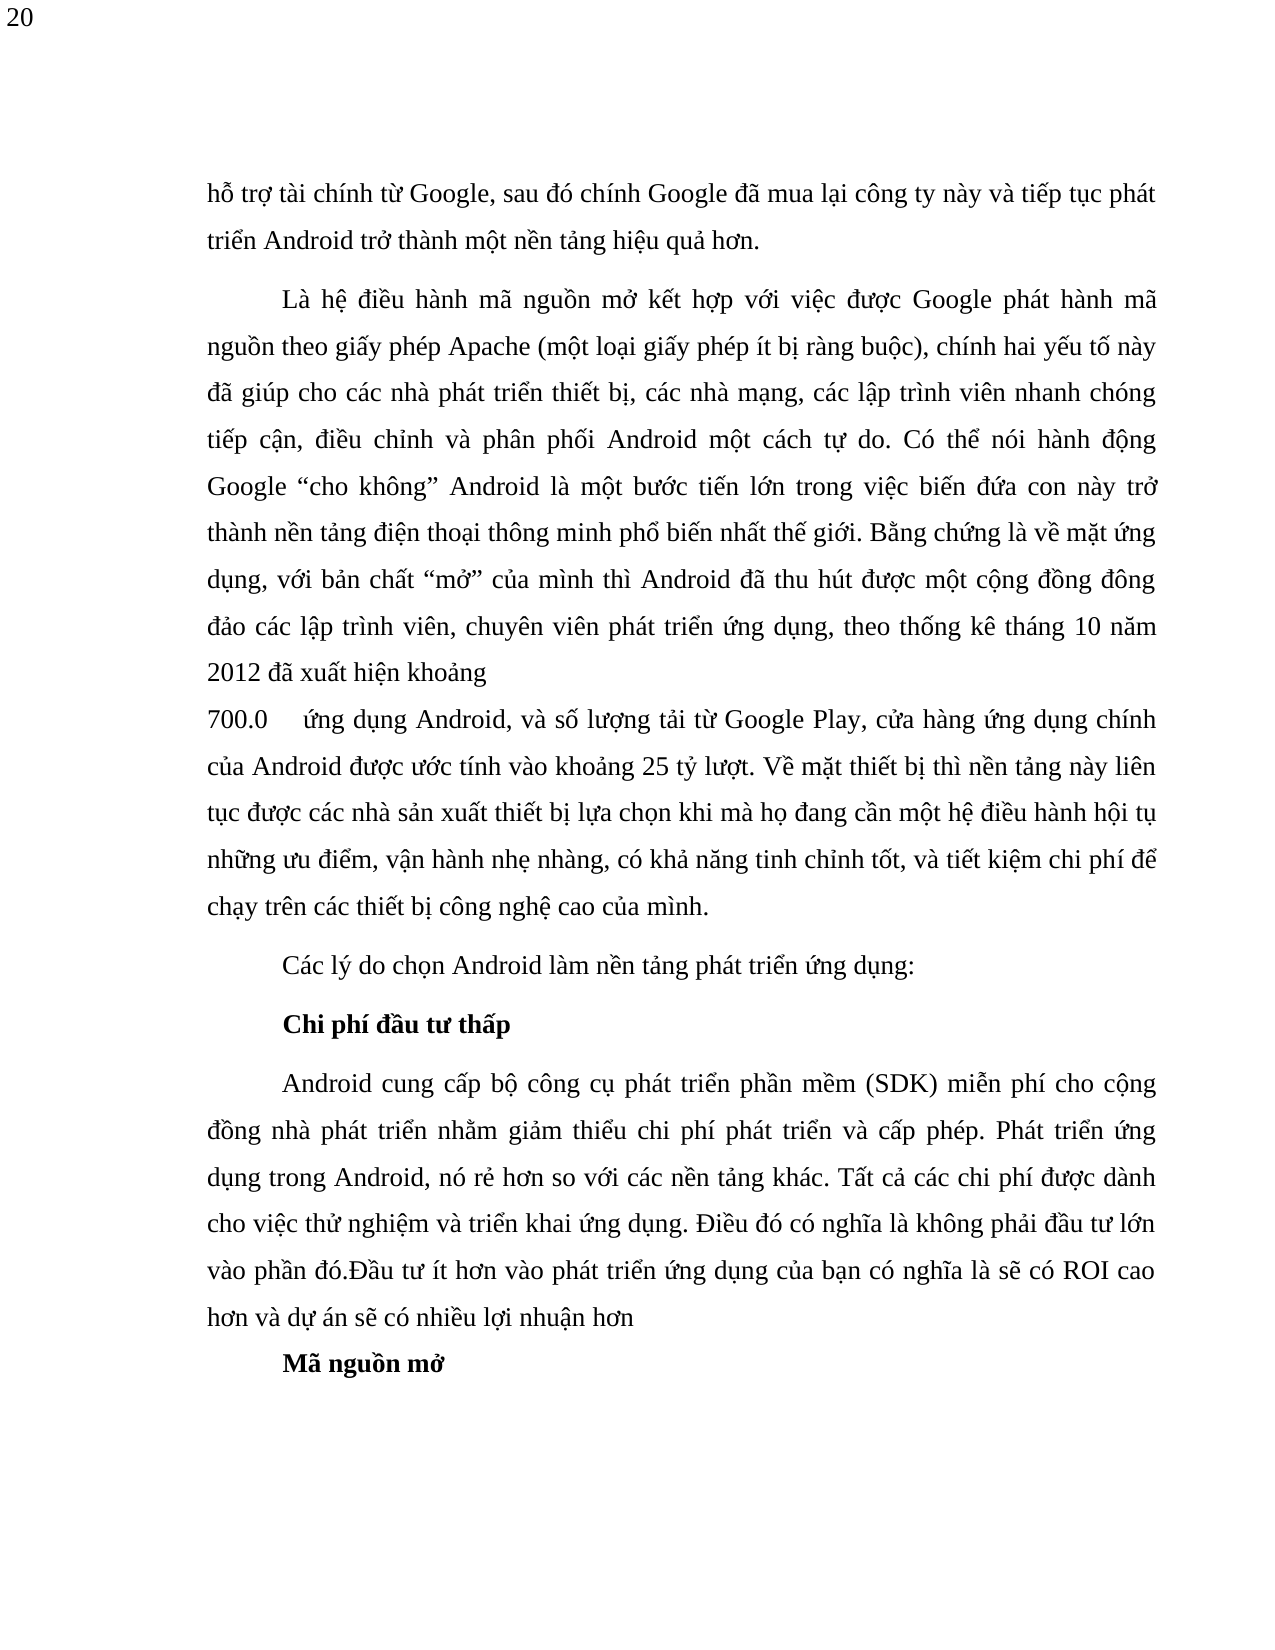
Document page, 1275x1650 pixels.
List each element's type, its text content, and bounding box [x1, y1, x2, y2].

text Các lý do chọn Android làm nền tảng phát triển ứng dụng: [282, 949, 1219, 980]
list ứng dụng Android, và số lượng tải từ Google Play, cửa hàng ứng dụng chính của Android được ước tính vào khoảng 25 tỷ lượt. Về mặt thiết bị thì nền tảng này liên tục được các nhà sản xuất thiết bị lựa chọn khi mà họ đang cần một hệ điều hành hội tụ những ưu điểm, vận hành nhẹ nhàng, có khả năng tinh chỉnh tốt, và tiết kiệm chi phí để chạy trên các thiết bị công nghệ cao của mình. [207, 703, 1157, 921]
text Android cung cấp bộ công cụ phát triển phần mềm (SDK) miễn phí cho cộng đồng nhà phát triển nhằm giảm thiểu chi phí phát triển và cấp phép. Phát triển ứng dụng trong Android, nó rẻ hơn so với các nền tảng khác. Tất cả các chi phí được dành cho việc thử nghiệm và triển khai ứng dụng. Điều đó có nghĩa là không phải đầu tư lớn vào phần đó.Đầu tư ít hơn vào phát triển ứng dụng của bạn có nghĩa là sẽ có ROI cao hơn và dự án sẽ có nhiều lợi nhuận hơn [207, 1068, 1157, 1332]
text hỗ trợ tài chính từ Google, sau đó chính Google đã mua lại công ty này và tiếp tục phát triển Android trở thành một nền tảng hiệu quả hơn. [207, 177, 1157, 255]
text Mã nguồn mở [179, 1348, 1219, 1379]
text Chi phí đầu tư thấp [179, 1008, 1219, 1039]
text Là hệ điều hành mã nguồn mở kết hợp với việc được Google phát hành mã nguồn theo giấy phép Apache (một loại giấy phép ít bị ràng buộc), chính hai yếu tố này đã giúp cho các nhà phát triển thiết bị, các nhà mạng, các lập trình viên nhanh chóng tiếp cận, điều chỉnh và phân phối Android một cách tự do. Có thể nói hành động Google “cho không” Android là một bước tiến lớn trong việc biến đứa con này trở thành nền tảng điện thoại thông minh phổ biến nhất thế giới. Bằng chứng là về mặt ứng dụng, với bản chất “mở” của mình thì Android đã thu hút được một cộng đồng đông đảo các lập trình viên, chuyên viên phát triển ứng dụng, theo thống kê tháng 10 năm 2012 đã xuất hiện khoảng [207, 283, 1157, 688]
